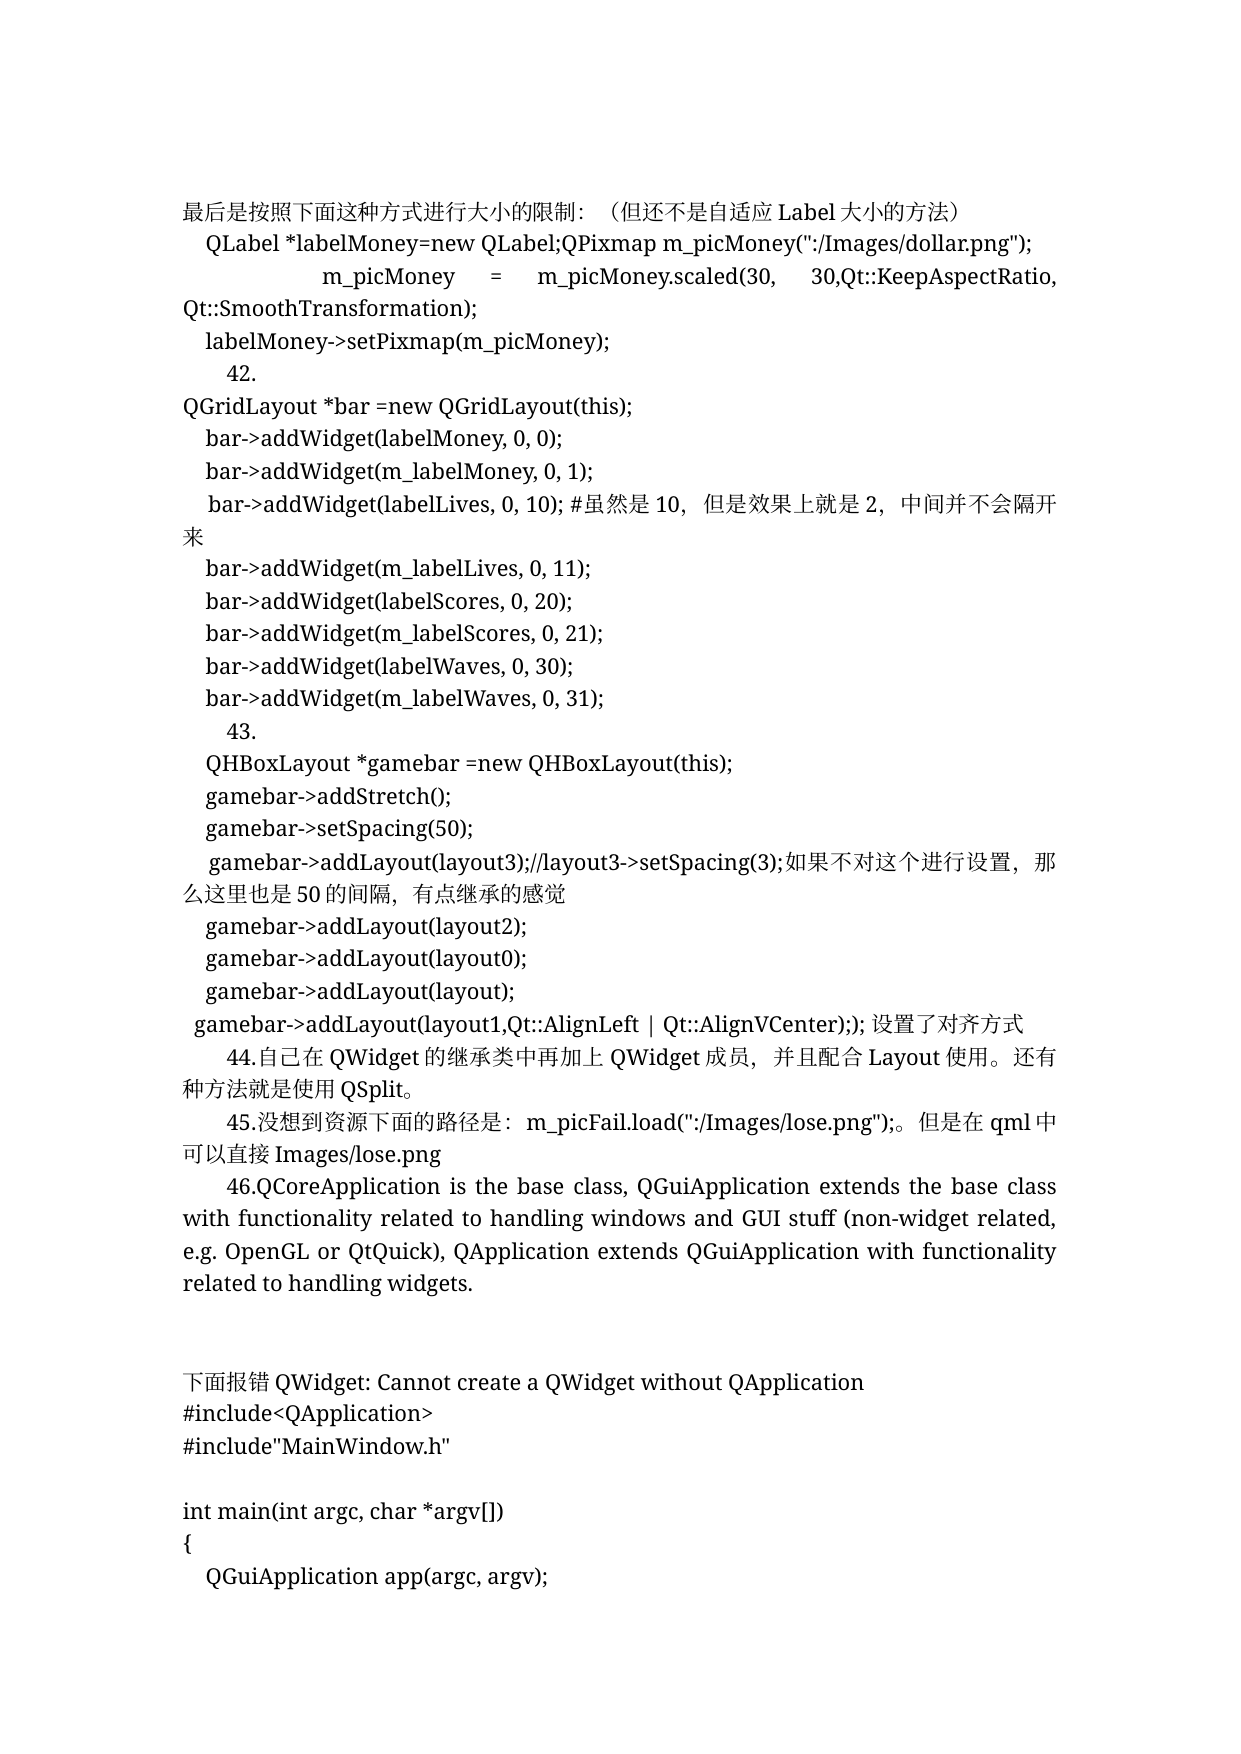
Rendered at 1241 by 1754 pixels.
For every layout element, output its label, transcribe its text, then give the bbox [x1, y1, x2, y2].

text bar->addWidget(m_labelMoney, 0, 1); [183, 454, 1058, 487]
text labelMoney->setPixmap(m_picMoney); [183, 324, 1058, 357]
text bar->addWidget(m_labelWaves, 0, 31); [183, 682, 1058, 714]
text bar->addWidget(labelLives, 0, 10); #虽然是10，但是效果上就是2，中间并不会隔开来 [183, 487, 1058, 552]
text { [183, 1527, 1058, 1559]
text QHBoxLayout *gamebar =new QHBoxLayout(this); [183, 747, 1058, 779]
text #include"MainWindow.h" [183, 1429, 1058, 1462]
text bar->addWidget(labelScores, 0, 20); [183, 584, 1058, 617]
text gamebar->addStretch(); [183, 779, 1058, 812]
text bar->addWidget(m_labelLives, 0, 11); [183, 552, 1058, 584]
text 下面报错QWidget: Cannot create a QWidget without QApplication [183, 1364, 1058, 1397]
text QGridLayout *bar =new QGridLayout(this); [183, 389, 1058, 422]
text QGuiApplication app(argc, argv); [183, 1559, 1058, 1592]
text gamebar->addLayout(layout); [183, 974, 1058, 1007]
text m_picMoney = m_picMoney.scaled(30, 30,Qt::KeepAspectRatio, Qt::SmoothTransformation); [183, 259, 1058, 324]
text bar->addWidget(labelWaves, 0, 30); [183, 649, 1058, 682]
text gamebar->addLayout(layout2); [183, 909, 1058, 942]
text bar->addWidget(labelMoney, 0, 0); [183, 422, 1058, 454]
text bar->addWidget(m_labelScores, 0, 21); [183, 617, 1058, 649]
text gamebar->addLayout(layout1,Qt::AlignLeft | Qt::AlignVCenter);); 设置了对齐方式 [183, 1007, 1058, 1039]
text 46.QCoreApplication is the base class, QGuiApplication extends the base class with functionality related to handling windows and GUI stuff (non-widget related, e.g. OpenGL or QtQuick), QApplication extends QGuiApplication with functionality related to handling widgets. [183, 1169, 1058, 1299]
text gamebar->addLayout(layout3);//layout3->setSpacing(3);如果不对这个进行设置，那么这里也是50的间隔，有点继承的感觉 [183, 844, 1058, 909]
text 最后是按照下面这种方式进行大小的限制：（但还不是自适应Label大小的方法） [183, 194, 1058, 227]
text 45.没想到资源下面的路径是：m_picFail.load(":/Images/lose.png");。但是在qml中可以直接Images/lose.png [183, 1104, 1058, 1169]
text #include<QApplication> [183, 1397, 1058, 1429]
text 44.自己在QWidget的继承类中再加上QWidget成员，并且配合Layout使用。还有种方法就是使用QSplit。 [183, 1039, 1058, 1104]
text int main(int argc, char *argv[]) [183, 1494, 1058, 1527]
text gamebar->addLayout(layout0); [183, 942, 1058, 974]
text 42. [183, 357, 1058, 389]
text 43. [183, 714, 1058, 747]
text QLabel *labelMoney=new QLabel;QPixmap m_picMoney(":/Images/dollar.png"); [183, 227, 1058, 259]
text gamebar->setSpacing(50); [183, 812, 1058, 844]
